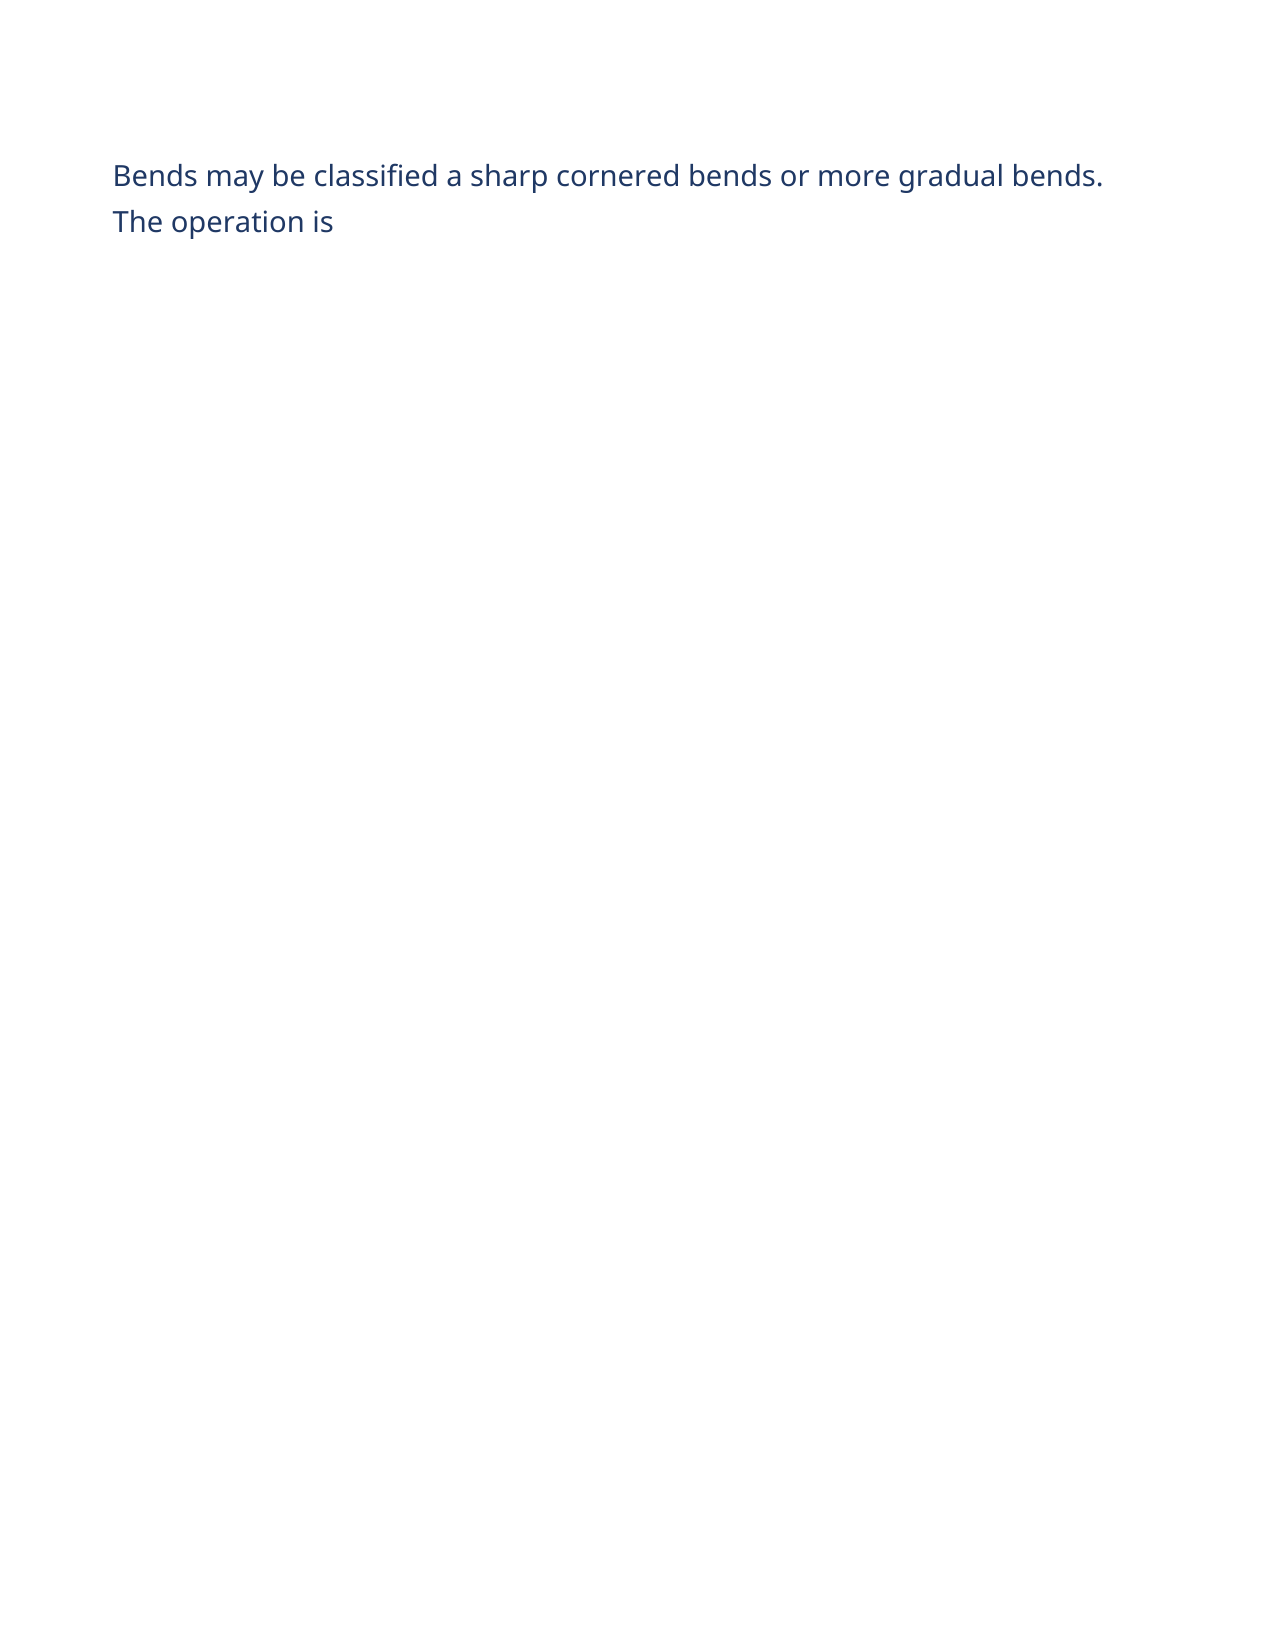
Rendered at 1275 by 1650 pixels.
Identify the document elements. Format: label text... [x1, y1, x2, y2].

text Bends may be classified a sharp cornered bends or more gradual bends. The operation is [112, 150, 1162, 242]
